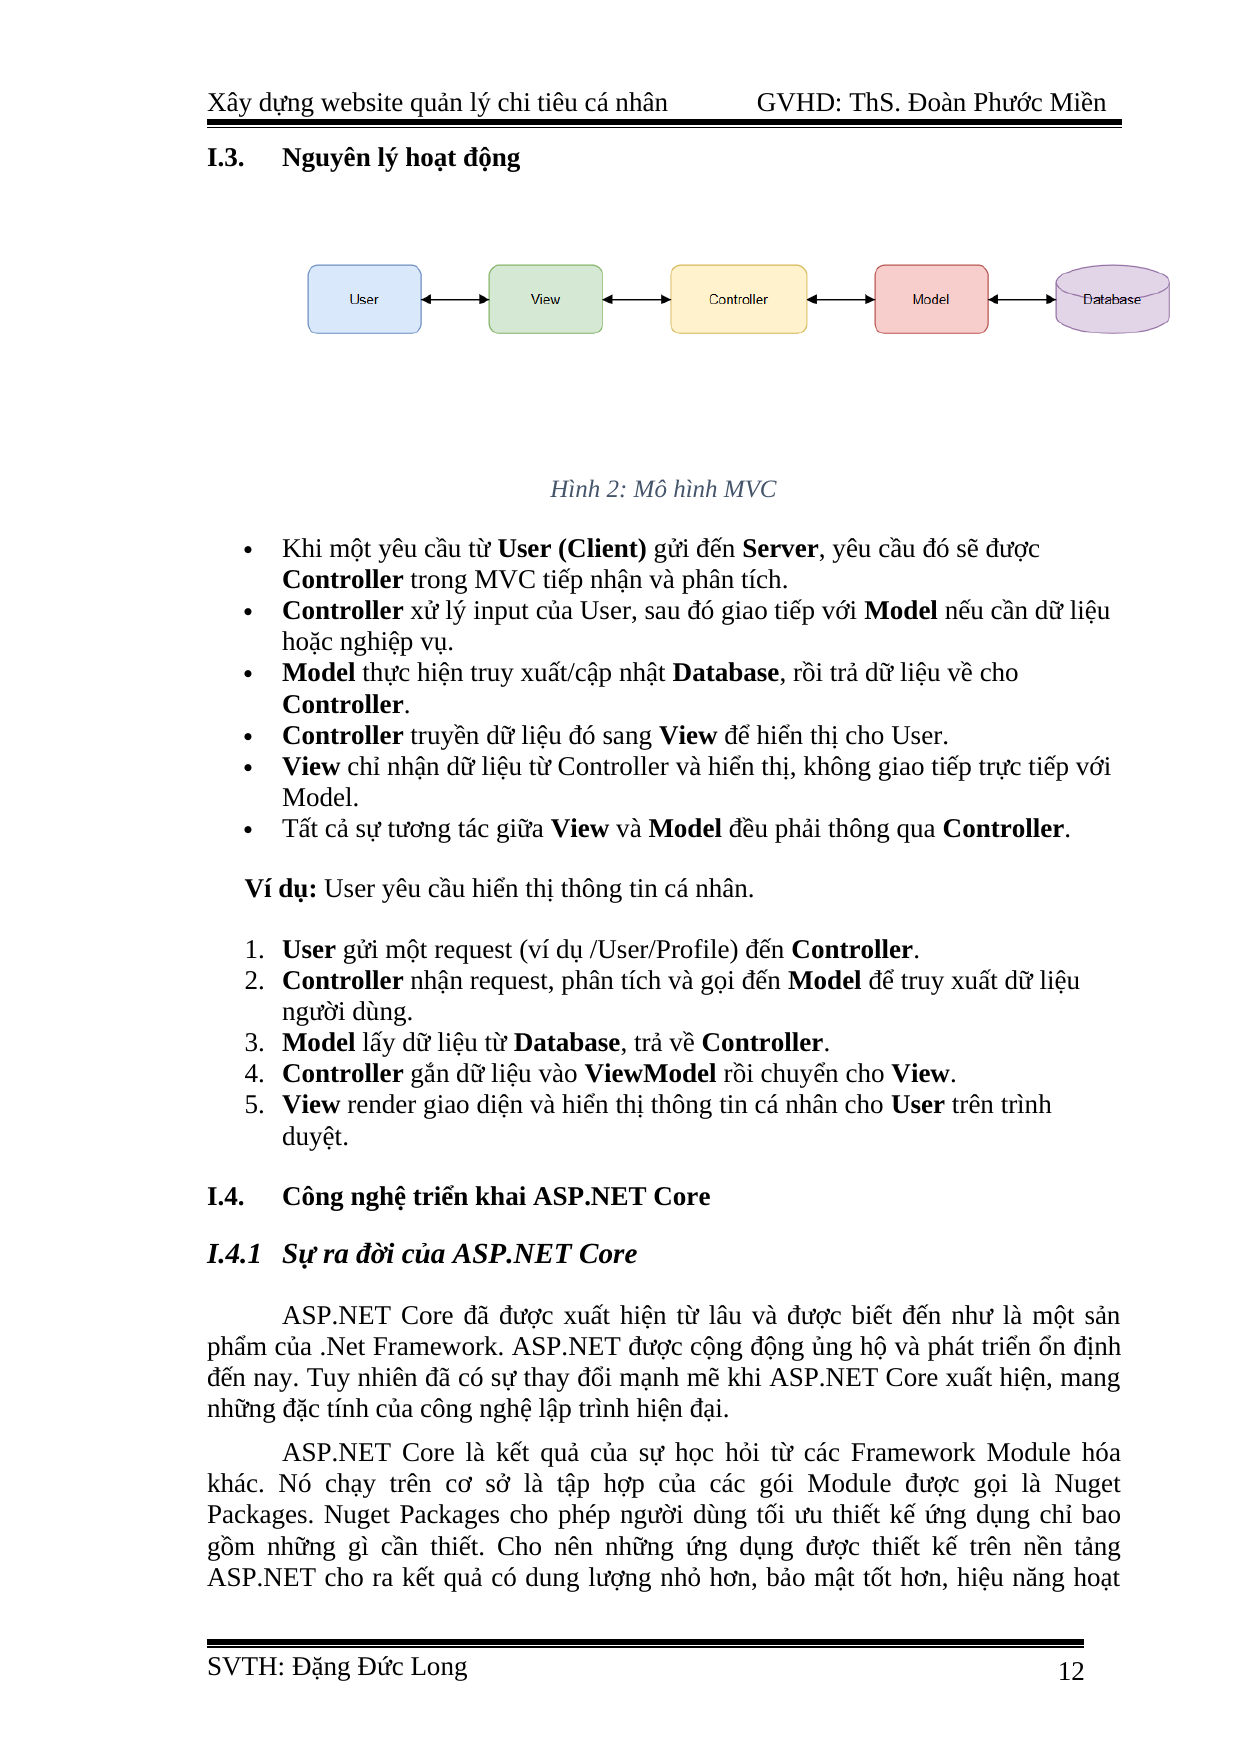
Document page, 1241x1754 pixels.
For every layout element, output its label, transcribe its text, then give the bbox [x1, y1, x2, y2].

list Controller nhận request, phân tích và gọi đến Model để truy xuất dữ liệu người dùng. [244, 964, 1122, 1026]
list User gửi một request (ví dụ /User/Profile) đến Controller. [244, 933, 1122, 964]
list Model thực hiện truy xuất/cập nhật Database, rồi trả dữ liệu về cho Controller. [244, 657, 1122, 719]
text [207, 1436, 1122, 1592]
subtitle Nguyên lý hoạt động [207, 141, 1122, 172]
text ASP.NET Core đã được xuất hiện từ lâu và được biết đến như là một sản phẩm của .Net Framework. ASP.NET được cộng động ủng hộ và phát triển ổn định đến nay. Tuy nhiên đã có sự thay đổi mạnh mẽ khi ASP.NET Core xuất hiện, mang những đặc tính của công nghệ lập trình hiện đại. [207, 1299, 1122, 1424]
list Controller truyền dữ liệu đó sang View để hiển thị cho User. [244, 719, 1122, 750]
subtitle Sự ra đời của ASP.NET Core [207, 1236, 1122, 1270]
text Ví dụ: User yêu cầu hiển thị thông tin cá nhân. [207, 873, 1122, 904]
list Controller xử lý input của User, sau đó giao tiếp với Model nếu cần dữ liệu hoặc nghiệp vụ. [244, 594, 1122, 657]
list Model lấy dữ liệu từ Database, trả về Controller. [244, 1026, 1122, 1057]
list View chỉ nhận dữ liệu từ Controller và hiển thị, không giao tiếp trực tiếp với Model. [244, 750, 1122, 812]
list Khi một yêu cầu từ User (Client) gửi đến Server, yêu cầu đó sẽ được Controller trong MVC tiếp nhận và phân tích. [244, 532, 1122, 594]
list View render giao diện và hiển thị thông tin cá nhân cho User trên trình duyệt. [244, 1089, 1122, 1151]
list Tất cả sự tương tác giữa View và Model đều phải thông qua Controller. [244, 812, 1122, 843]
picture [281, 184, 1198, 462]
subtitle Công nghệ triển khai ASP.NET Core [207, 1180, 1122, 1211]
list Controller gắn dữ liệu vào ViewModel rồi chuyển cho View. [244, 1057, 1122, 1089]
